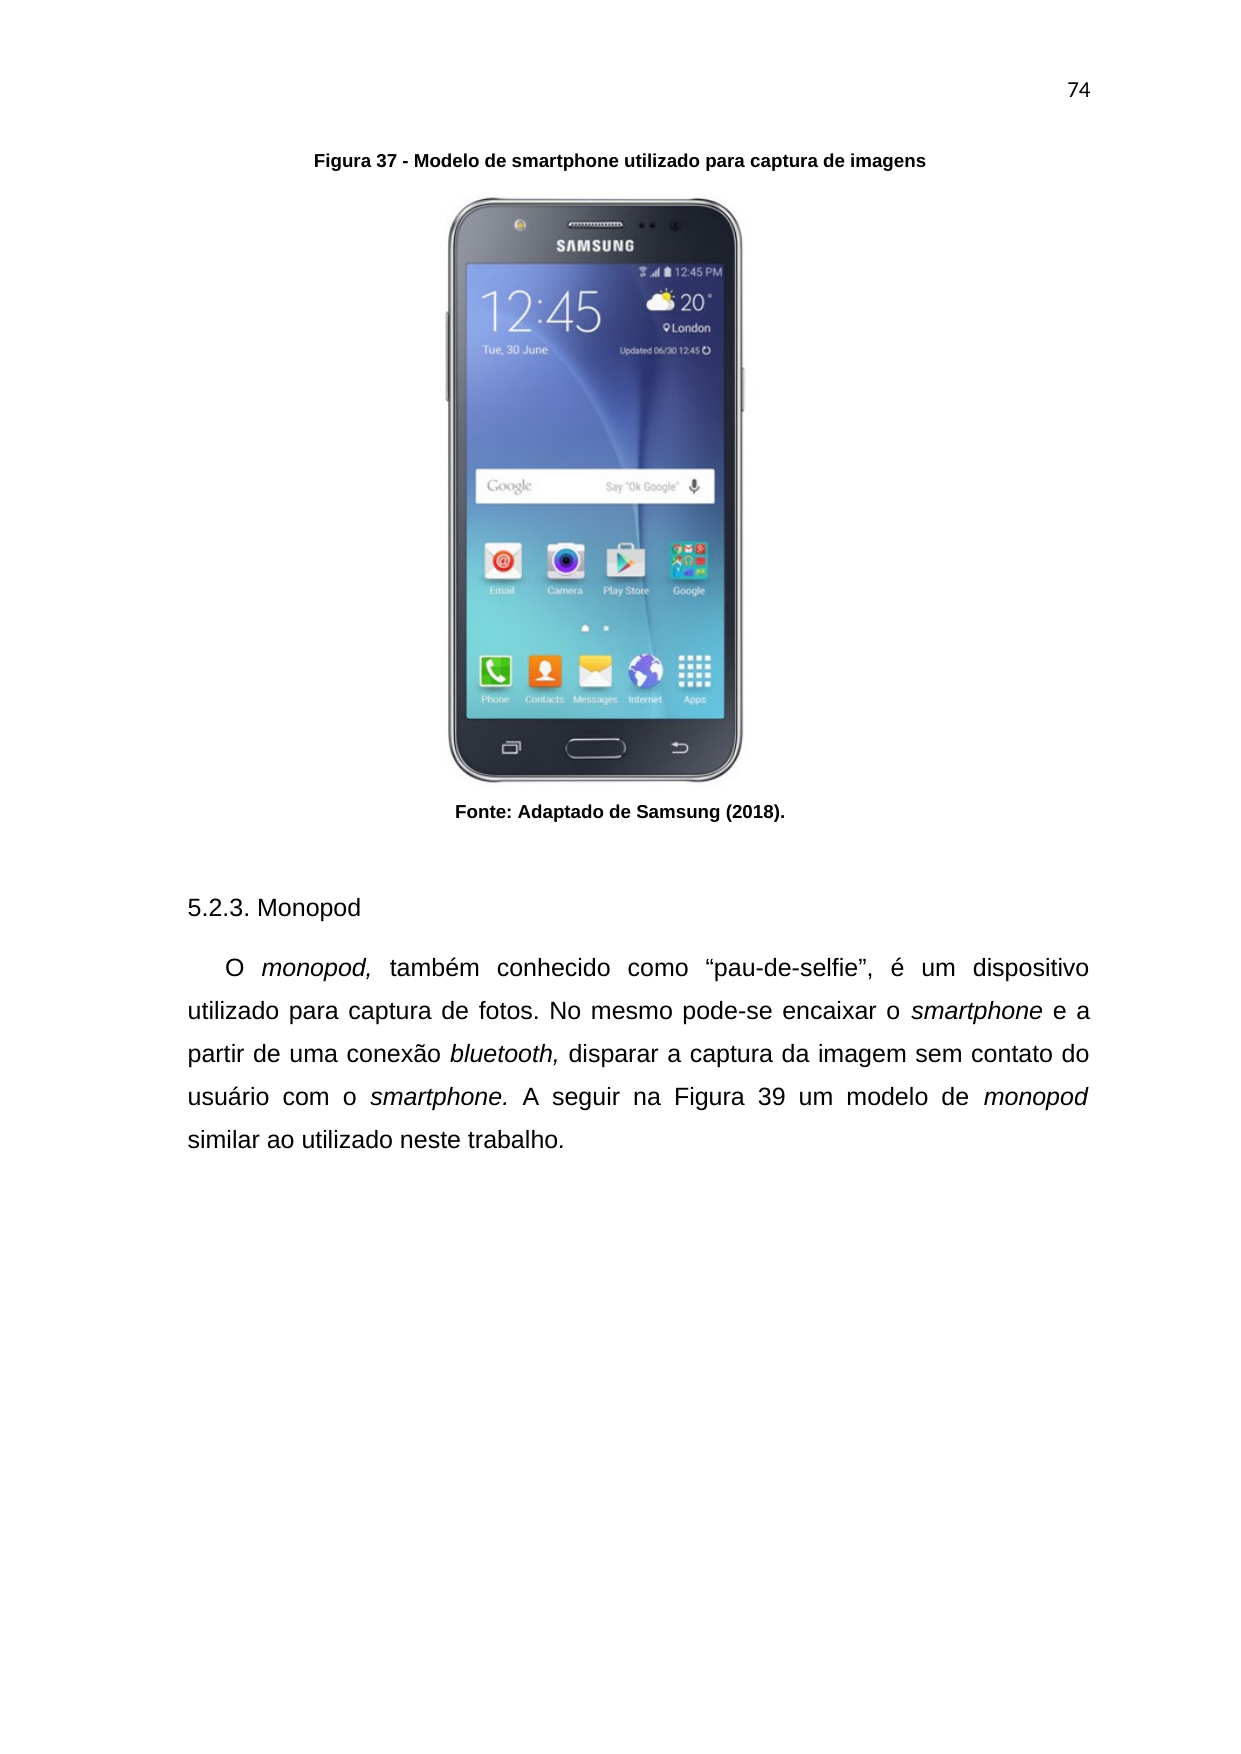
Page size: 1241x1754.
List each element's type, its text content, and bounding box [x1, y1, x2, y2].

text O monopod, também conhecido como “pau-de-selfie”, é um dispositivo utilizado para captura de fotos. No mesmo pode-se encaixar o smartphone e a partir de uma conexão bluetooth, disparar a captura da imagem sem contato do usuário com o smartphone. A seguir na Figura 39 um modelo de monopod similar ao utilizado neste trabalho. [187, 952, 1090, 1154]
text 5.2.3. Monopod [187, 893, 1090, 921]
text Fonte: Adaptado de Samsung (2018). [150, 801, 1090, 822]
picture [262, 192, 913, 787]
